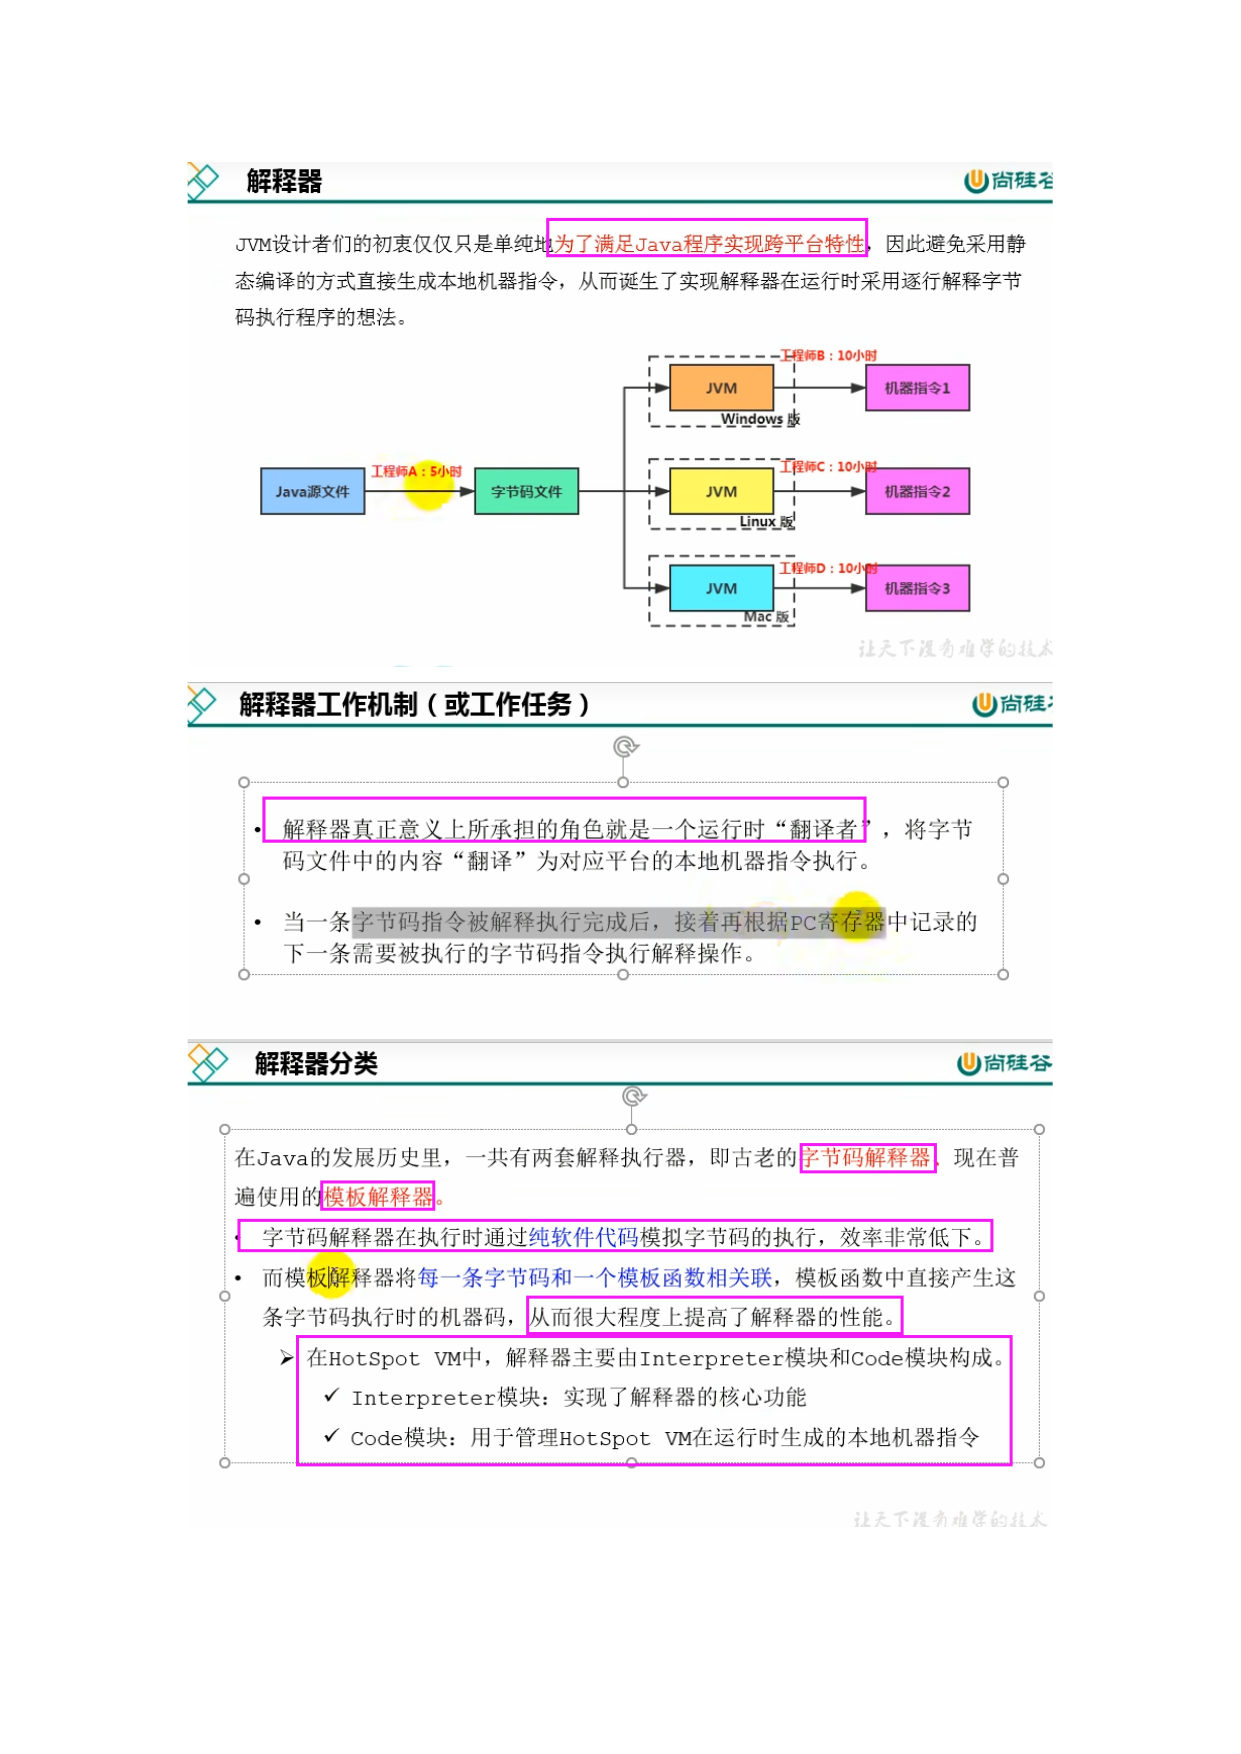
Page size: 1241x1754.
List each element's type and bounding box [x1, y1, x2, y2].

picture [187, 1039, 1053, 1527]
picture [187, 162, 1053, 667]
picture [187, 682, 1053, 1035]
